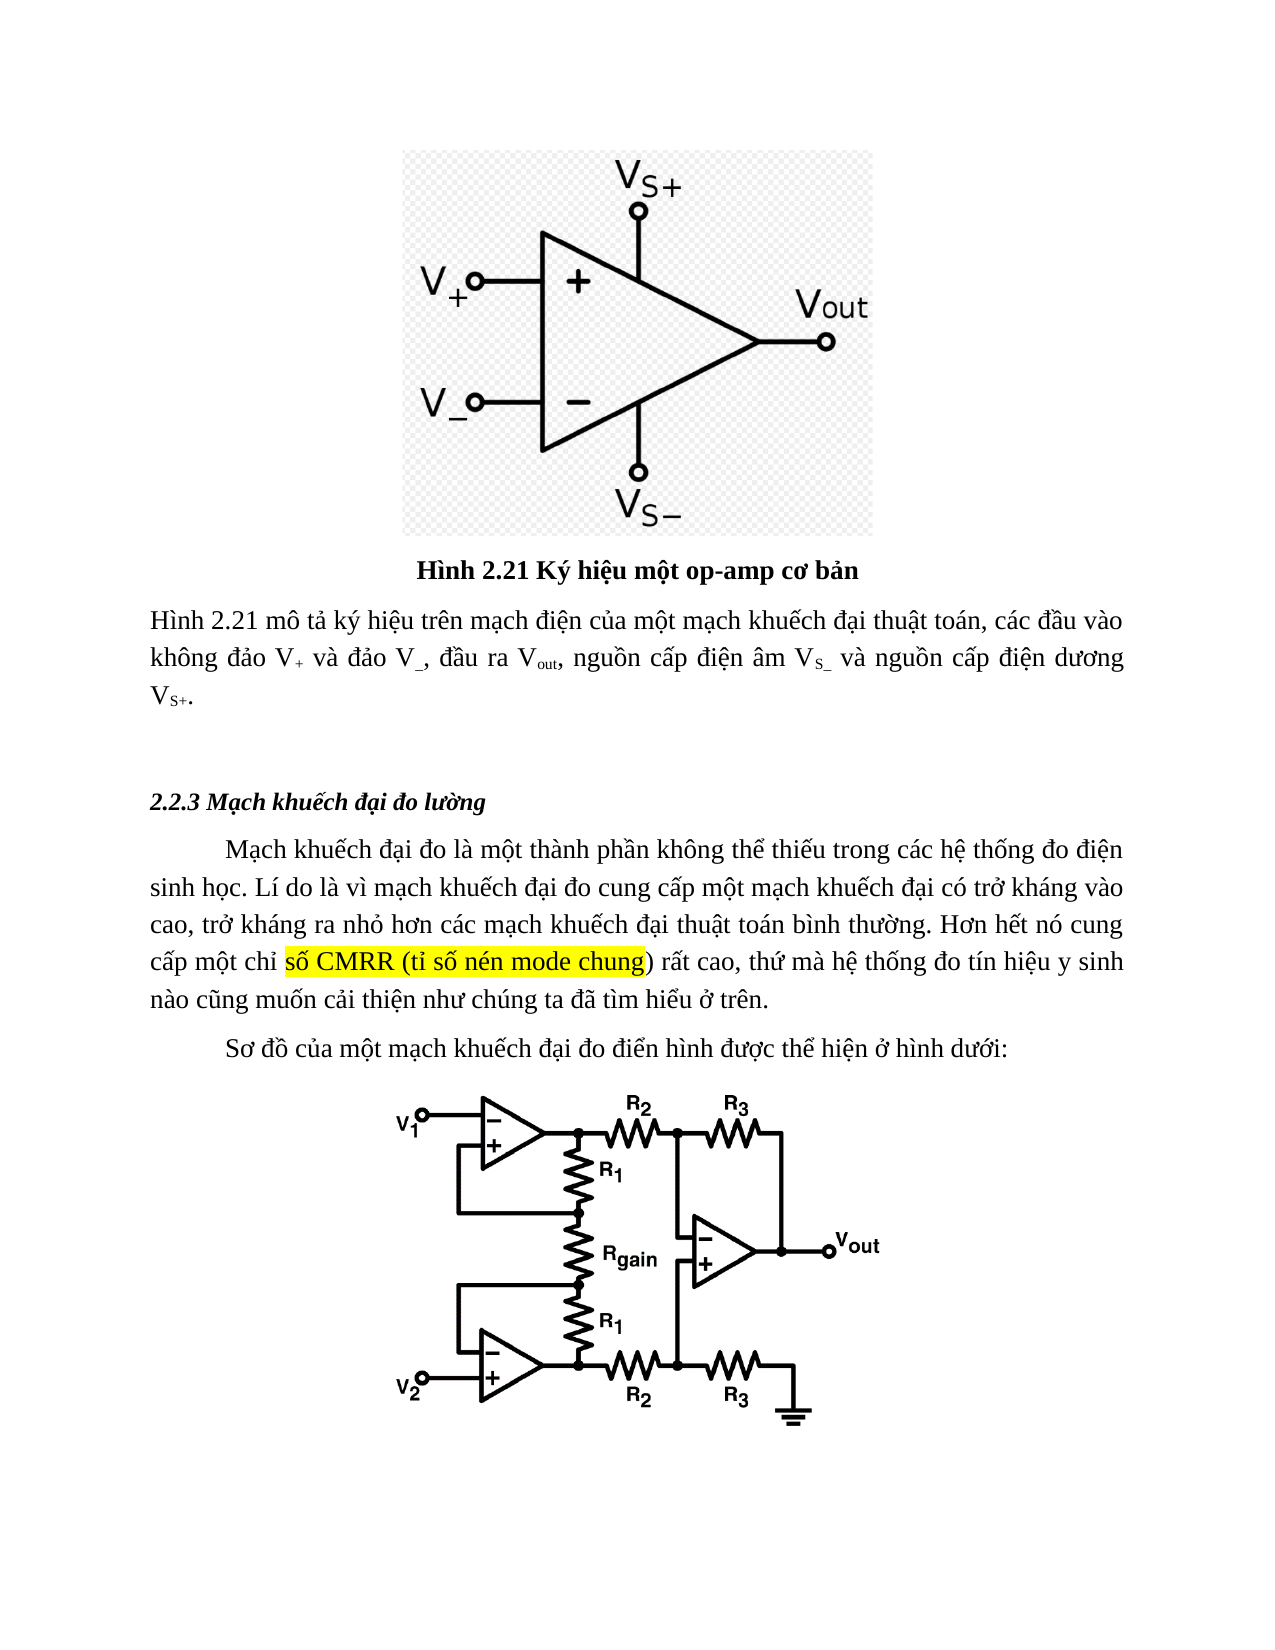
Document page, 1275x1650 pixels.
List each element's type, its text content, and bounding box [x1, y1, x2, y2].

text Mạch khuếch đại đo là một thành phần không thể thiếu trong các hệ thống đo điện sinh học. Lí do là vì mạch khuếch đại đo cung cấp một mạch khuếch đại có trở kháng vào cao, trở kháng ra nhỏ hơn các mạch khuếch đại thuật toán bình thường. Hơn hết nó cung cấp một chỉ số CMRR (tỉ số nén mode chung) rất cao, thứ mà hệ thống đo tín hiệu y sinh nào cũng muốn cải thiện như chúng ta đã tìm hiểu ở trên. [150, 834, 1125, 1014]
subtitle 2.2.3 Mạch khuếch đại đo lường [150, 787, 1125, 815]
text Hình 2.21 Ký hiệu một op-amp cơ bản [150, 554, 1125, 586]
picture [402, 150, 873, 536]
picture [386, 1082, 889, 1434]
text Sơ đồ của một mạch khuếch đại đo điển hình được thể hiện ở hình dưới: [150, 1033, 1125, 1064]
text Hình 2.21 mô tả ký hiệu trên mạch điện của một mạch khuếch đại thuật toán, các đầu vào không đảo V+ và đảo V_, đầu ra Vout, nguồn cấp điện âm VS_ và nguồn cấp điện dương VS+. [150, 604, 1125, 710]
